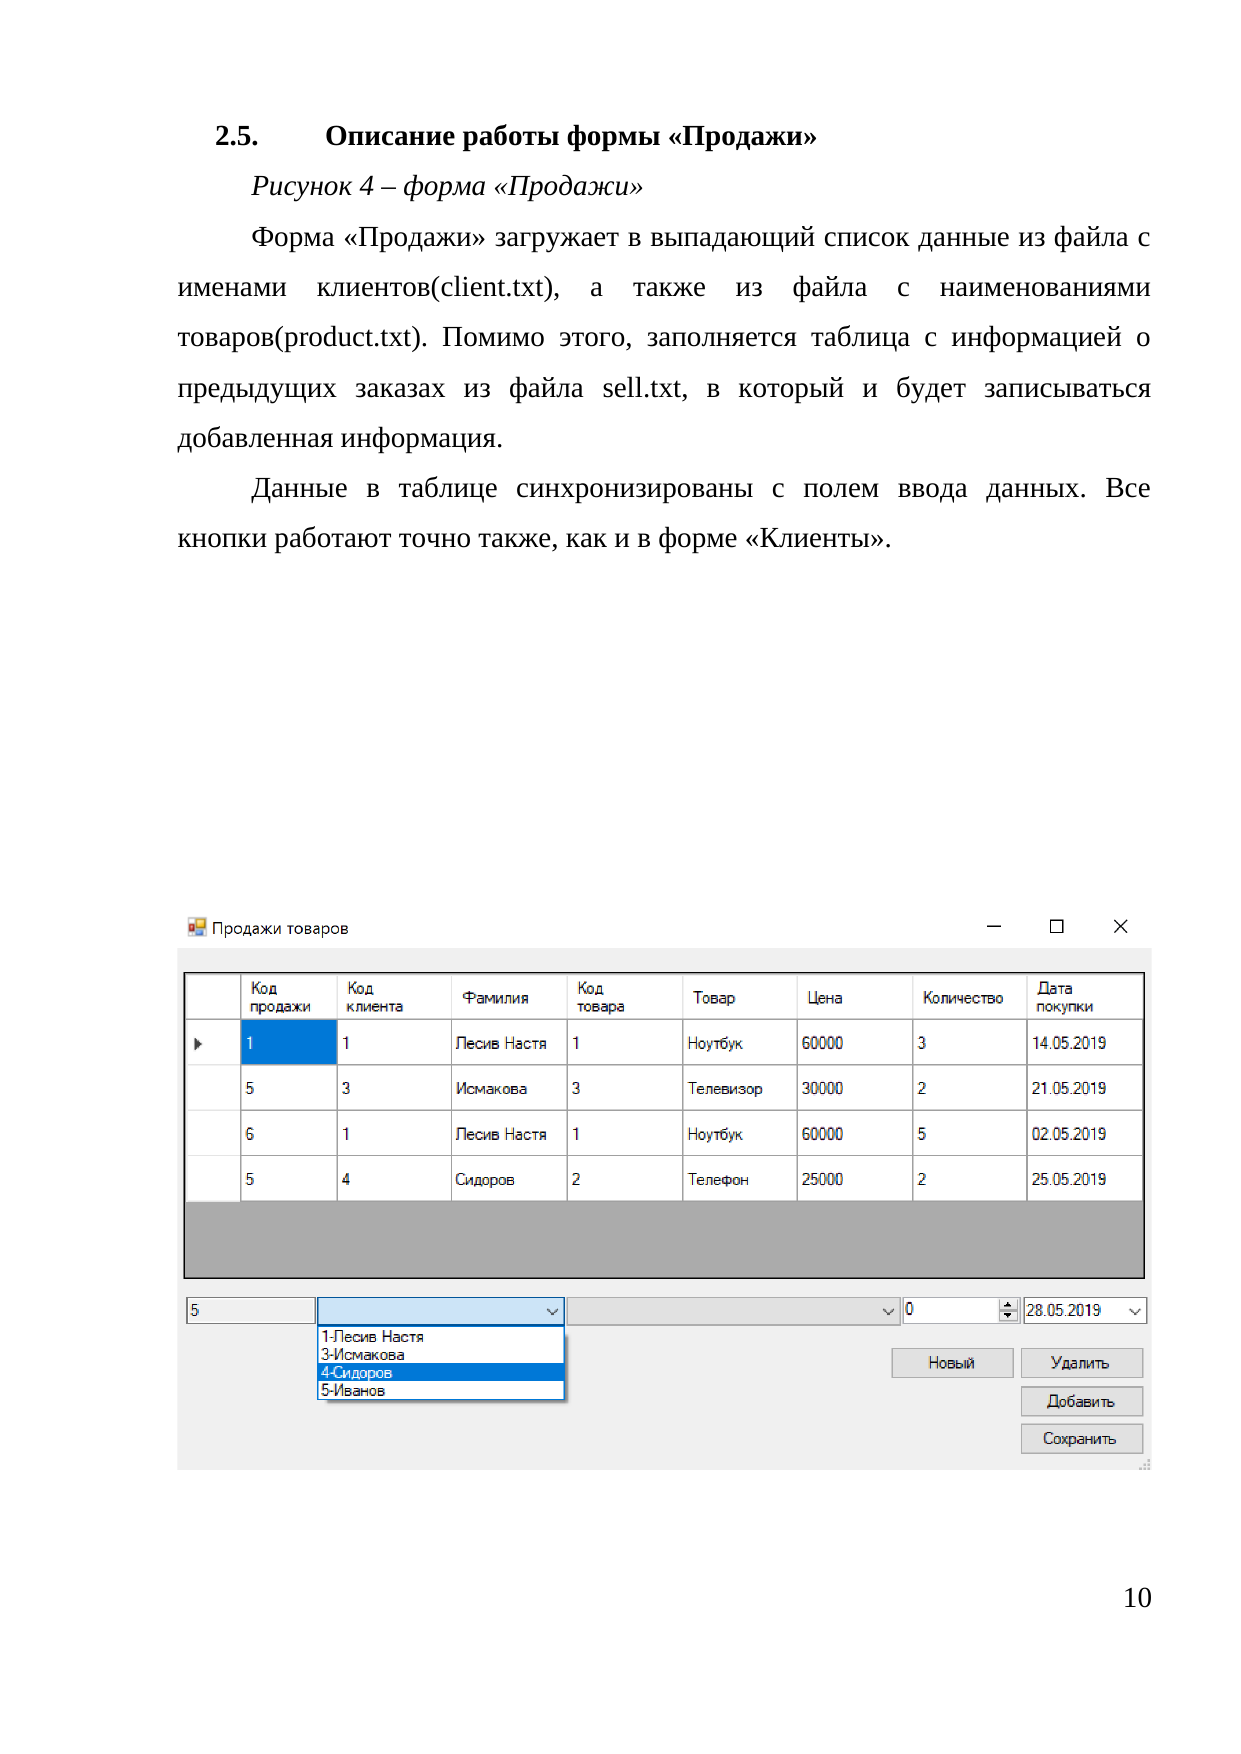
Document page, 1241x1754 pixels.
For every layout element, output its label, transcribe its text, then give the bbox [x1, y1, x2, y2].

picture [177, 908, 1152, 1470]
text Форма «Продажи» загружает в выпадающий список данные из файла с именами клиентов(client.txt), а также из файла с наименованиями товаров(product.txt). Помимо этого, заполняется таблица с информацией о предыдущих заказах из файла sell.txt, в который и будет записываться добавленная информация. [177, 219, 1152, 453]
text Данные в таблице синхронизированы с полем ввода данных. Все кнопки работают точно также, как и в форме «Клиенты». [177, 470, 1152, 554]
subtitle Описание работы формы «Продажи» [215, 118, 1152, 152]
text Рисунок 4 – форма «Продажи» [177, 168, 1152, 202]
